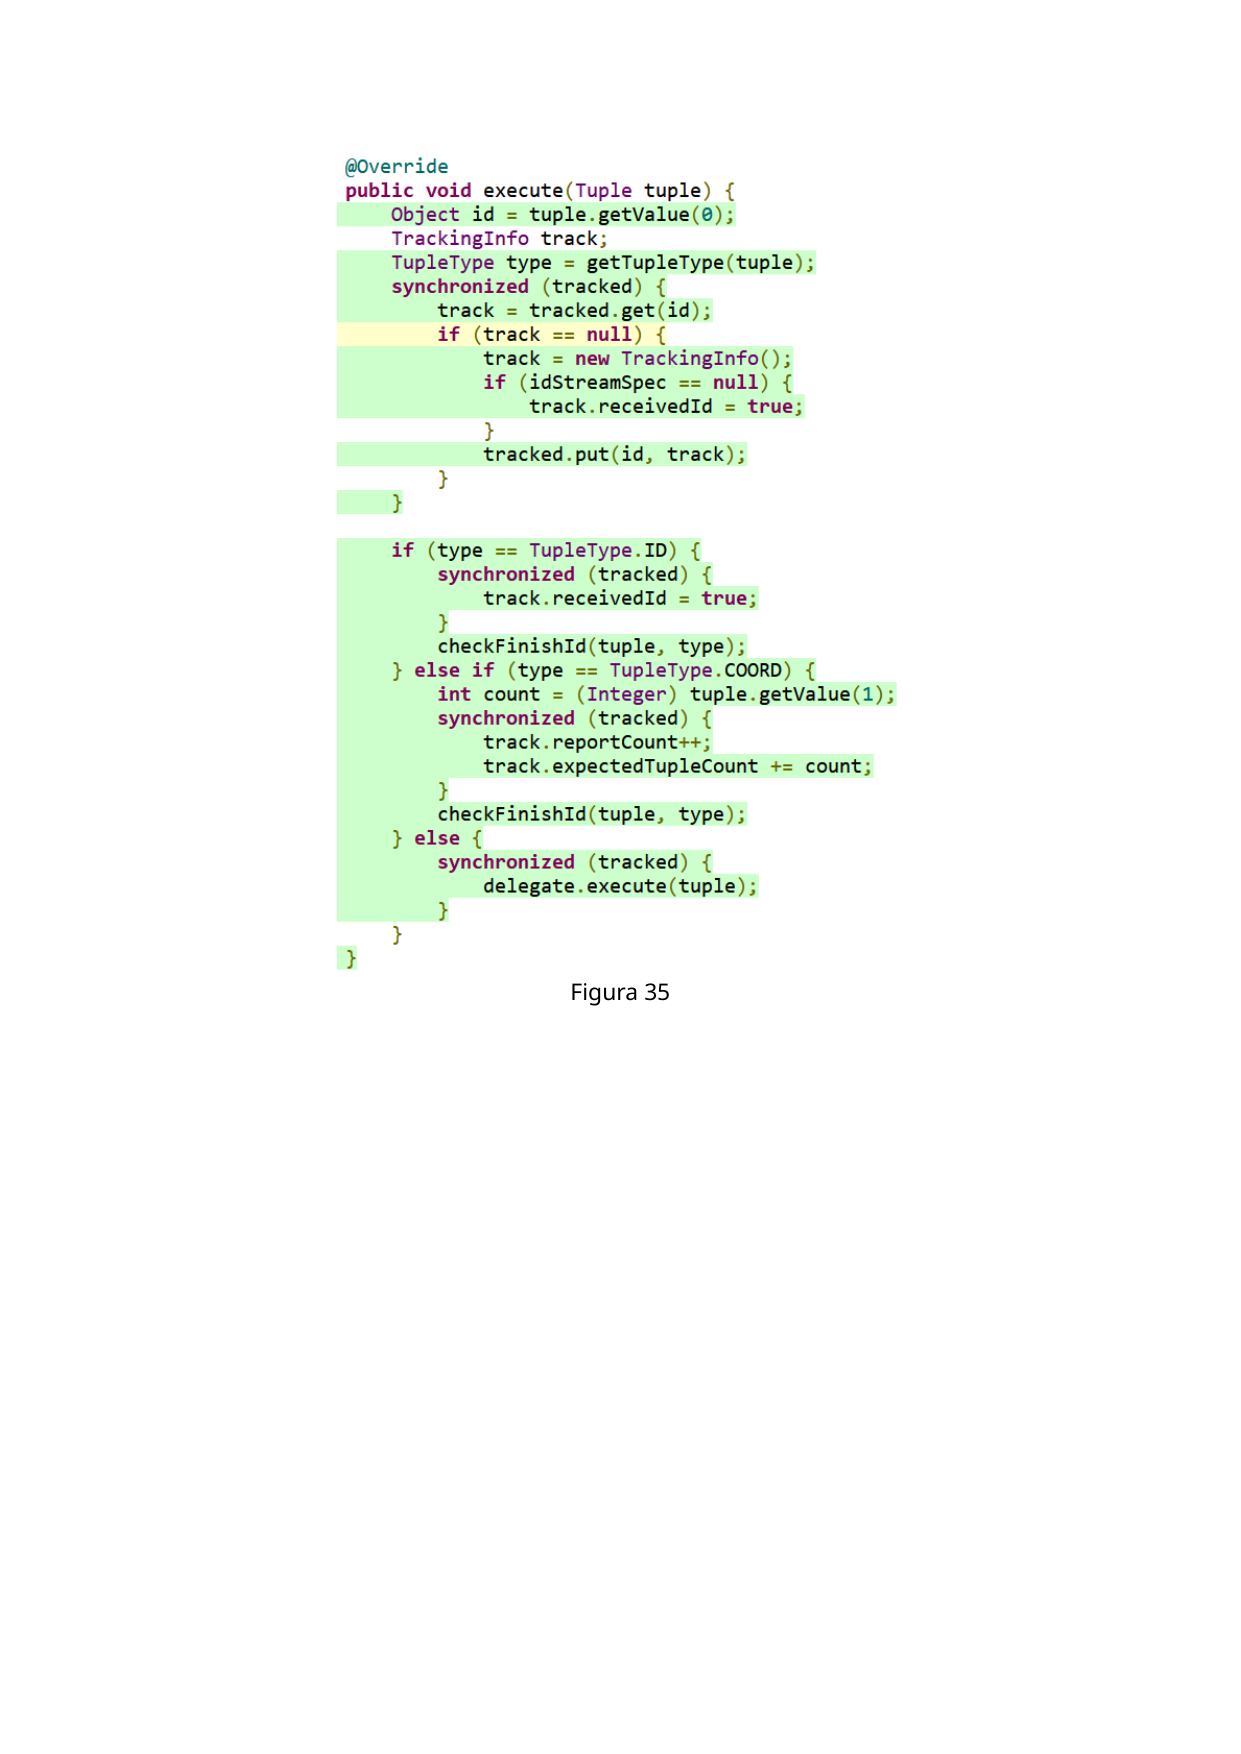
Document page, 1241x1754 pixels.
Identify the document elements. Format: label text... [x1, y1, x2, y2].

text Figura 35 [118, 976, 1122, 1007]
picture [336, 147, 904, 976]
